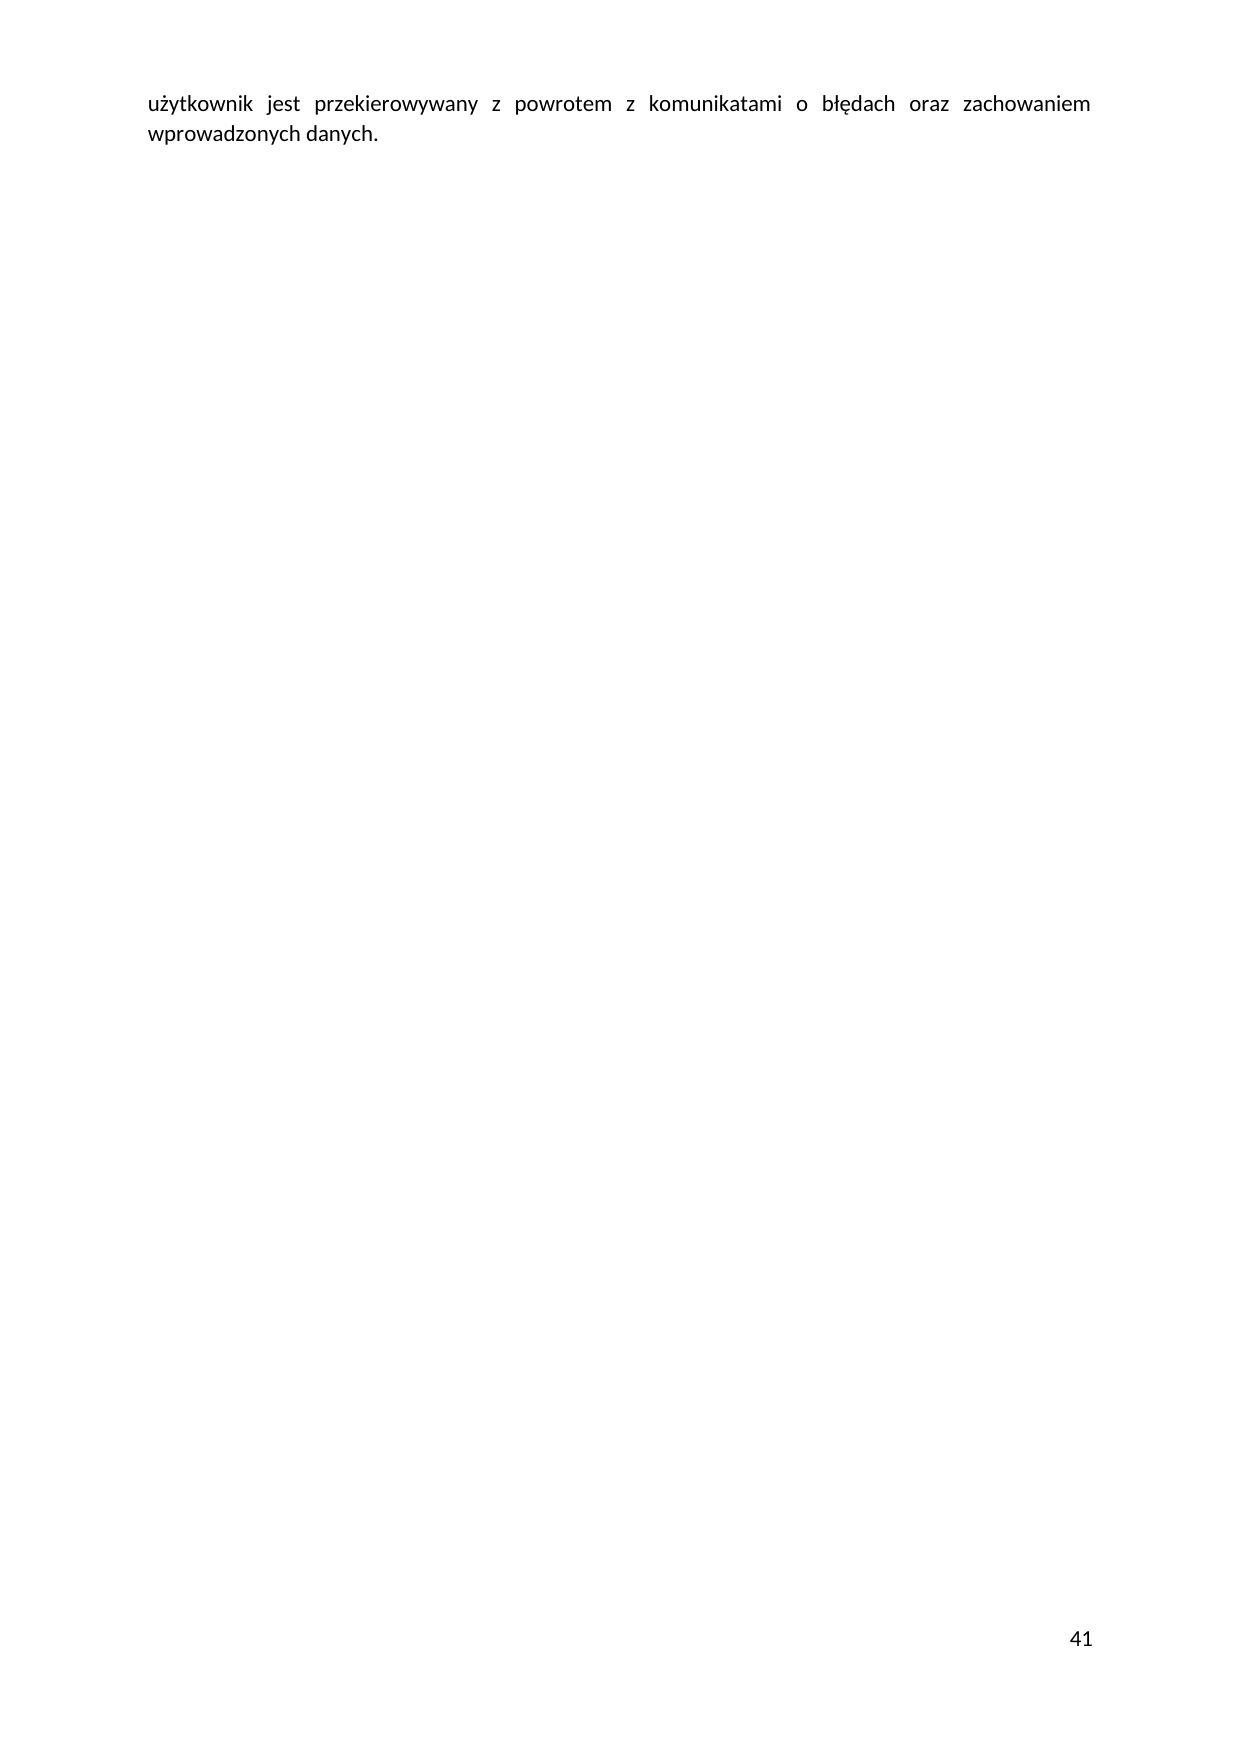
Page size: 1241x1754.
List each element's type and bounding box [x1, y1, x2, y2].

text [148, 89, 1093, 147]
